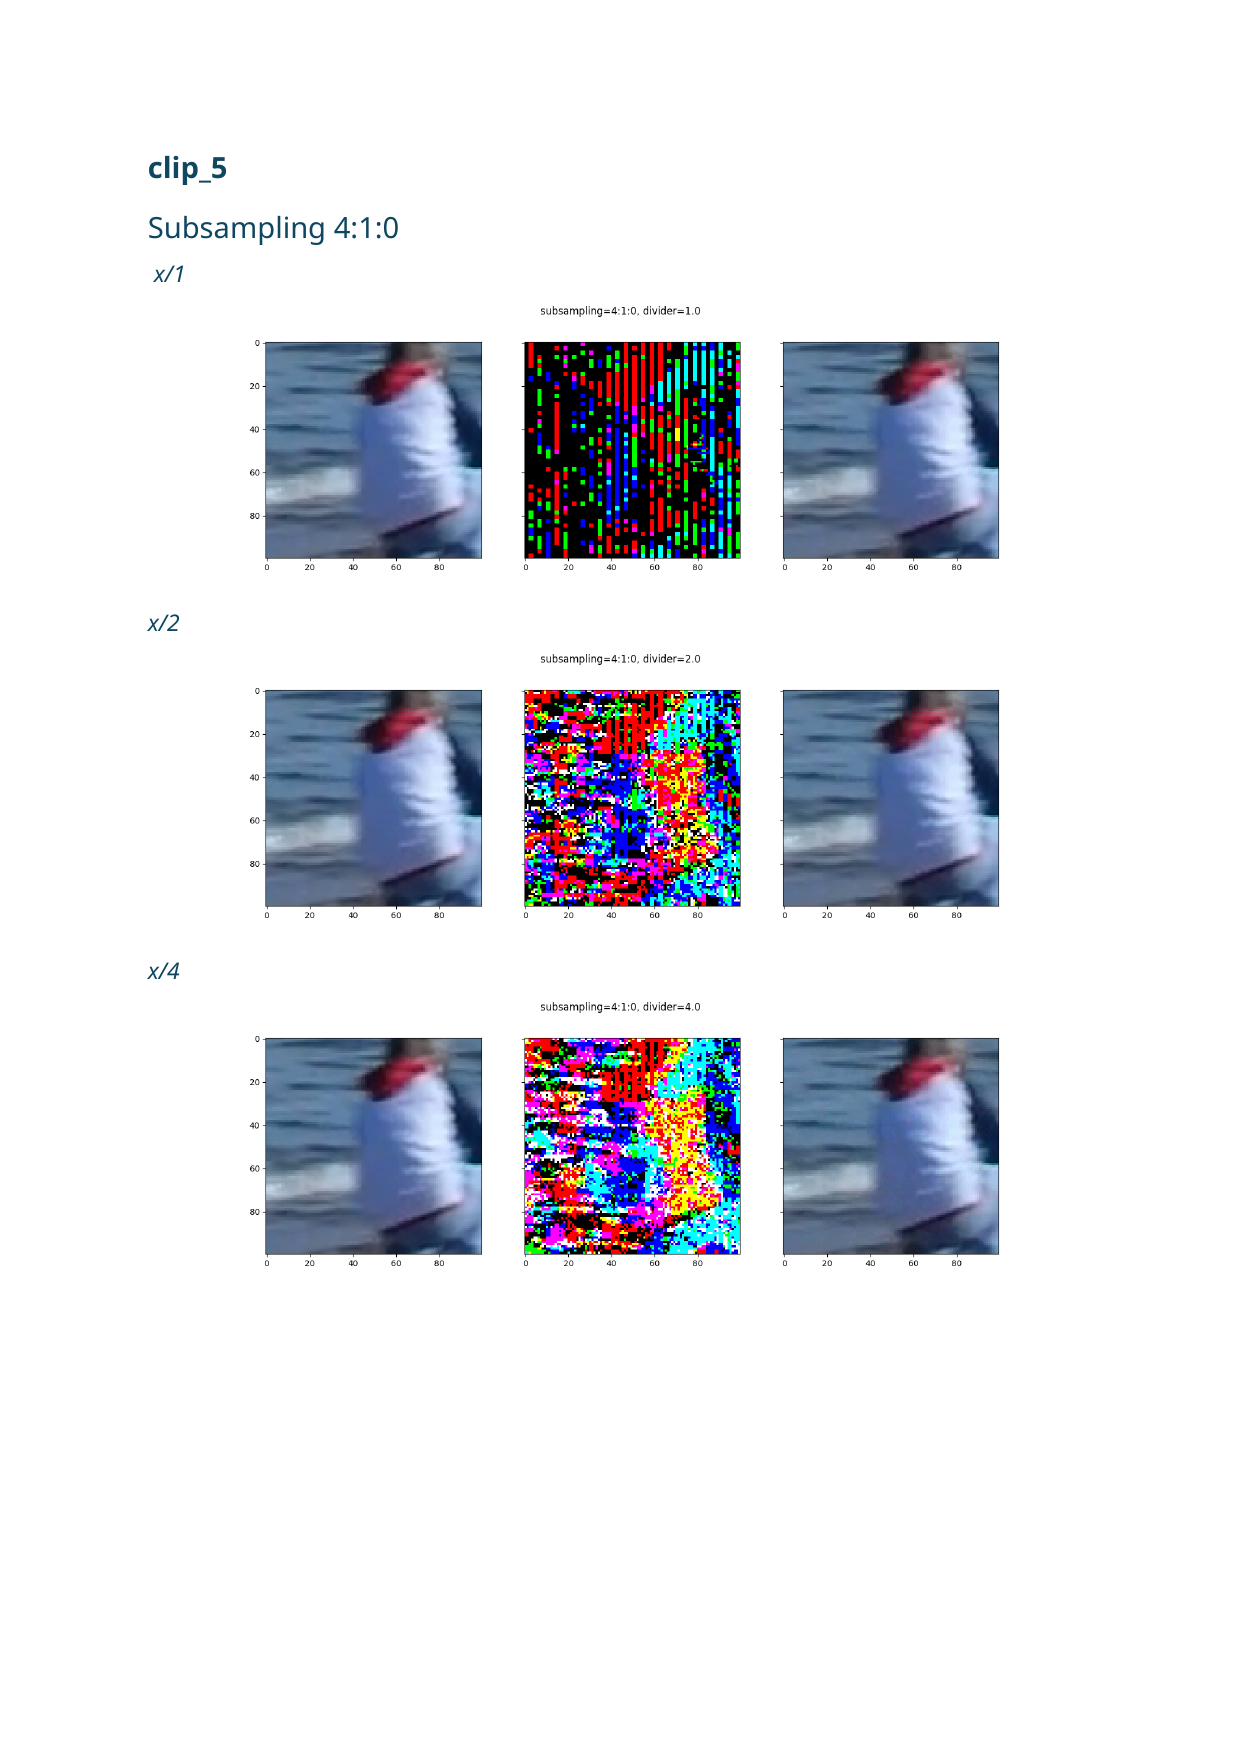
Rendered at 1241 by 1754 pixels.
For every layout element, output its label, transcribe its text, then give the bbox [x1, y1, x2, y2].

subtitle Subsampling 4:1:0 [148, 207, 1093, 247]
subtitle clip_5 [148, 148, 1093, 187]
picture [147, 996, 1093, 1292]
subtitle x/1 [148, 258, 1093, 289]
picture [147, 300, 1093, 596]
subtitle x/4 [148, 955, 1093, 986]
subtitle x/2 [148, 606, 1093, 638]
picture [147, 648, 1093, 944]
